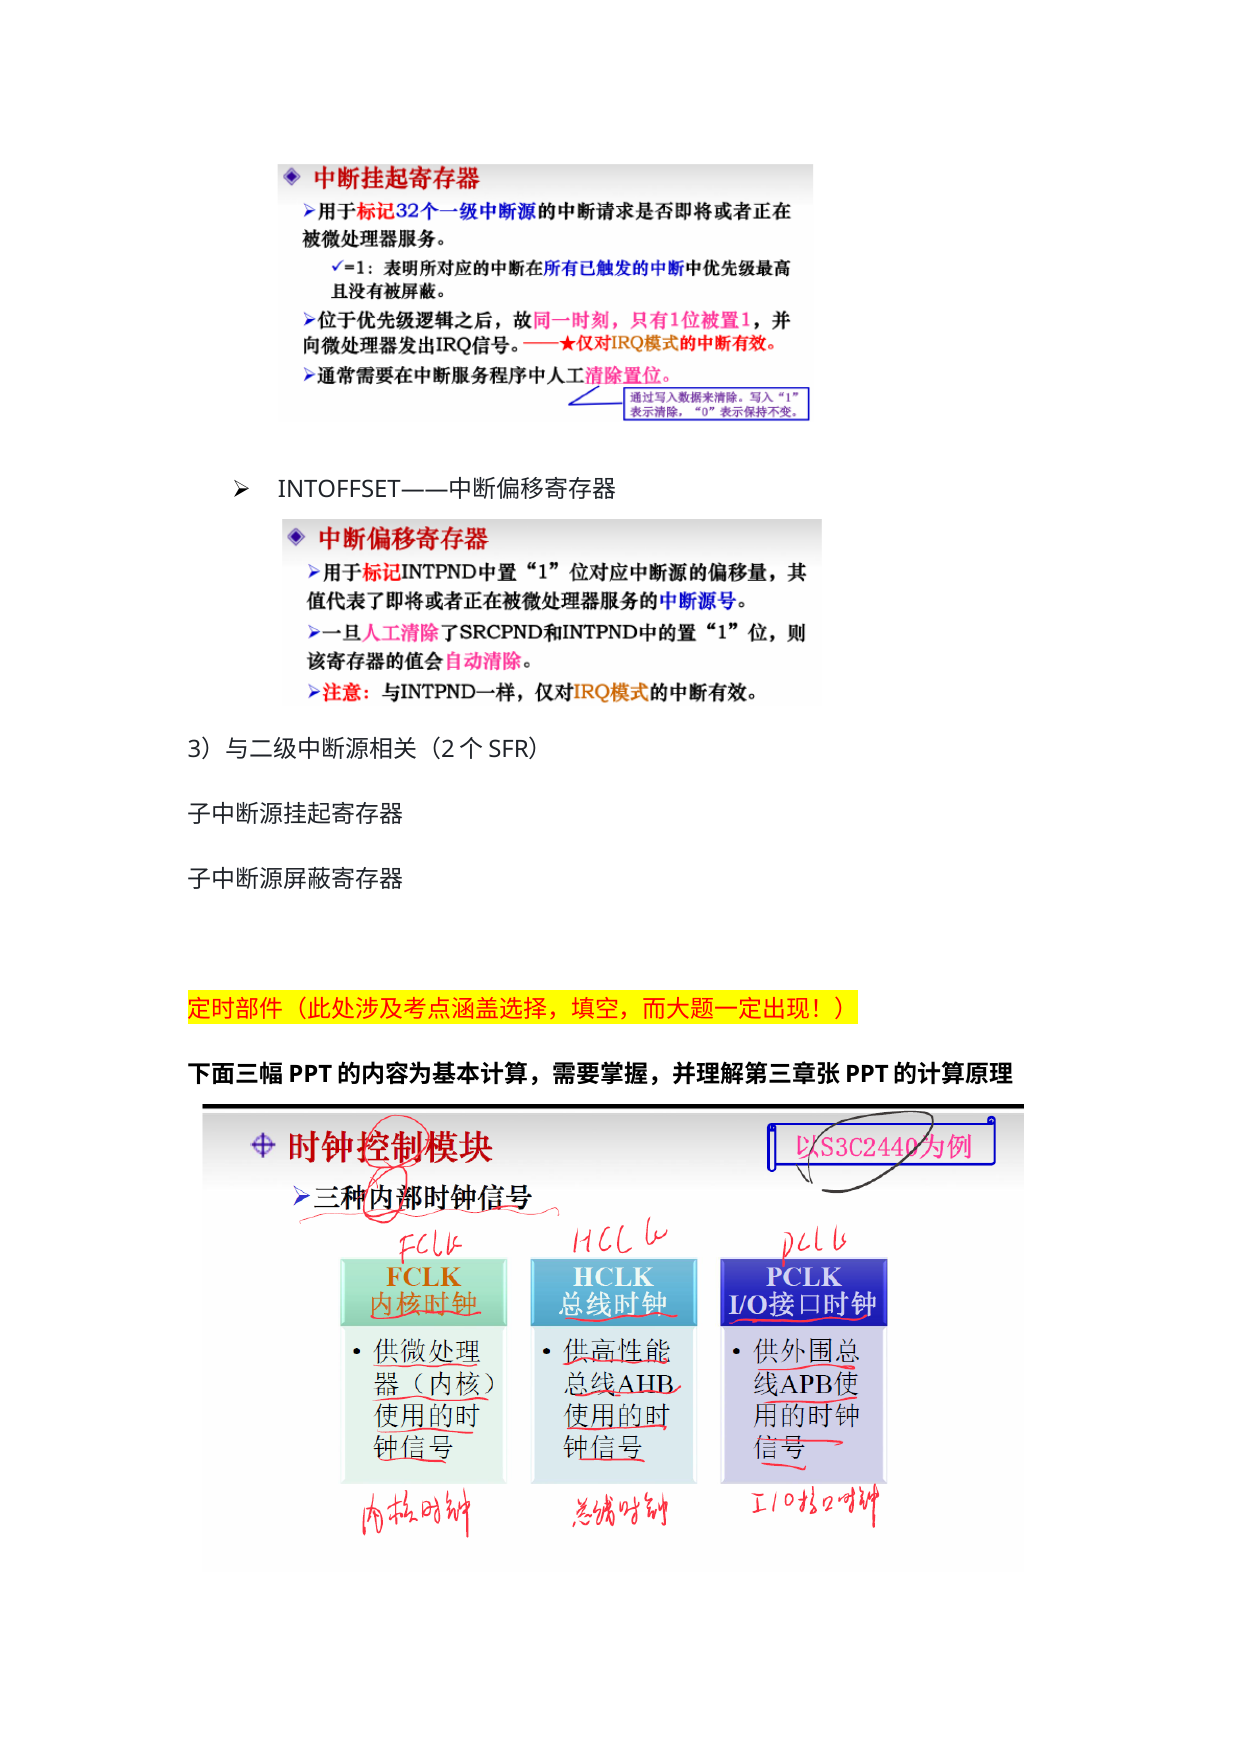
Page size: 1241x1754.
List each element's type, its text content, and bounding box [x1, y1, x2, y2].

text 下面三幅PPT的内容为基本计算，需要掌握，并理解第三章张PPT的计算原理 [187, 1039, 1053, 1104]
text 子中断源屏蔽寄存器 [187, 844, 1053, 909]
text 3）与二级中断源相关（2个SFR） [187, 714, 1053, 779]
text 子中断源挂起寄存器 [187, 779, 1053, 844]
picture [187, 1104, 1053, 1572]
text 定时部件（此处涉及考点涵盖选择，填空，而大题一定出现！） [187, 974, 1053, 1039]
picture [277, 519, 826, 714]
list INTOFFSET——中断偏移寄存器 [232, 454, 1053, 519]
picture [277, 162, 834, 431]
